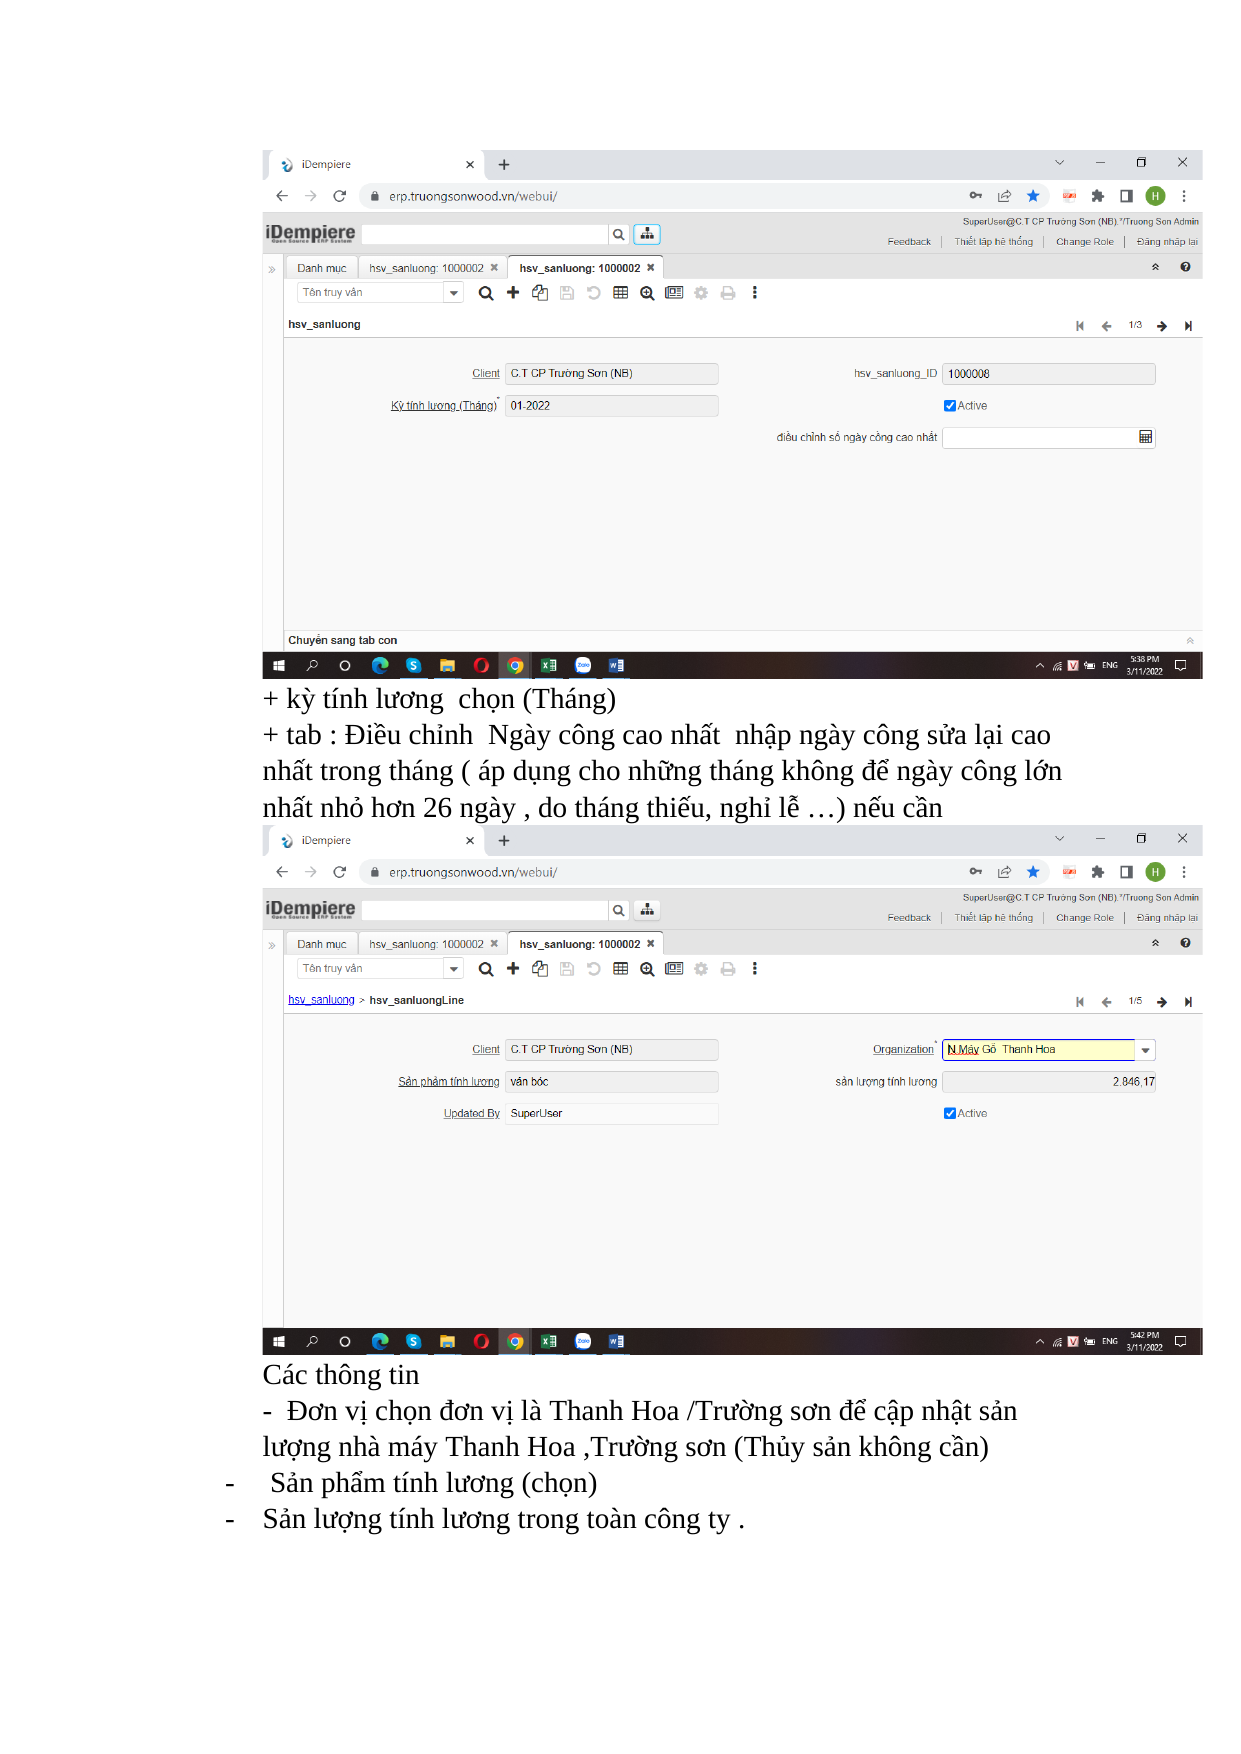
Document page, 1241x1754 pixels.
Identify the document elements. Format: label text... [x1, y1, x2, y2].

picture [262, 825, 1203, 1355]
list Các thông tin - Đơn vị chọn đơn vị là Thanh Hoa /Trường sơn để cập nhật sản lượng nhà máy Thanh Hoa ,Trường sơn (Thủy sản không cần) [262, 1357, 1090, 1463]
list + kỳ tính lương chọn (Tháng) [262, 681, 1090, 715]
list + tab : Điều chỉnh Ngày công cao nhất nhập ngày công sửa lại cao nhất trong tháng ( áp dụng cho những tháng không để ngày công lớn nhất nhỏ hơn 26 ngày , do tháng thiếu, nghỉ lễ …) nếu cần [262, 717, 1090, 823]
picture [262, 150, 1203, 679]
list Sản phẩm tính lương (chọn) [225, 1466, 1090, 1499]
list Sản lượng tính lương trong toàn công ty . [225, 1502, 1090, 1535]
